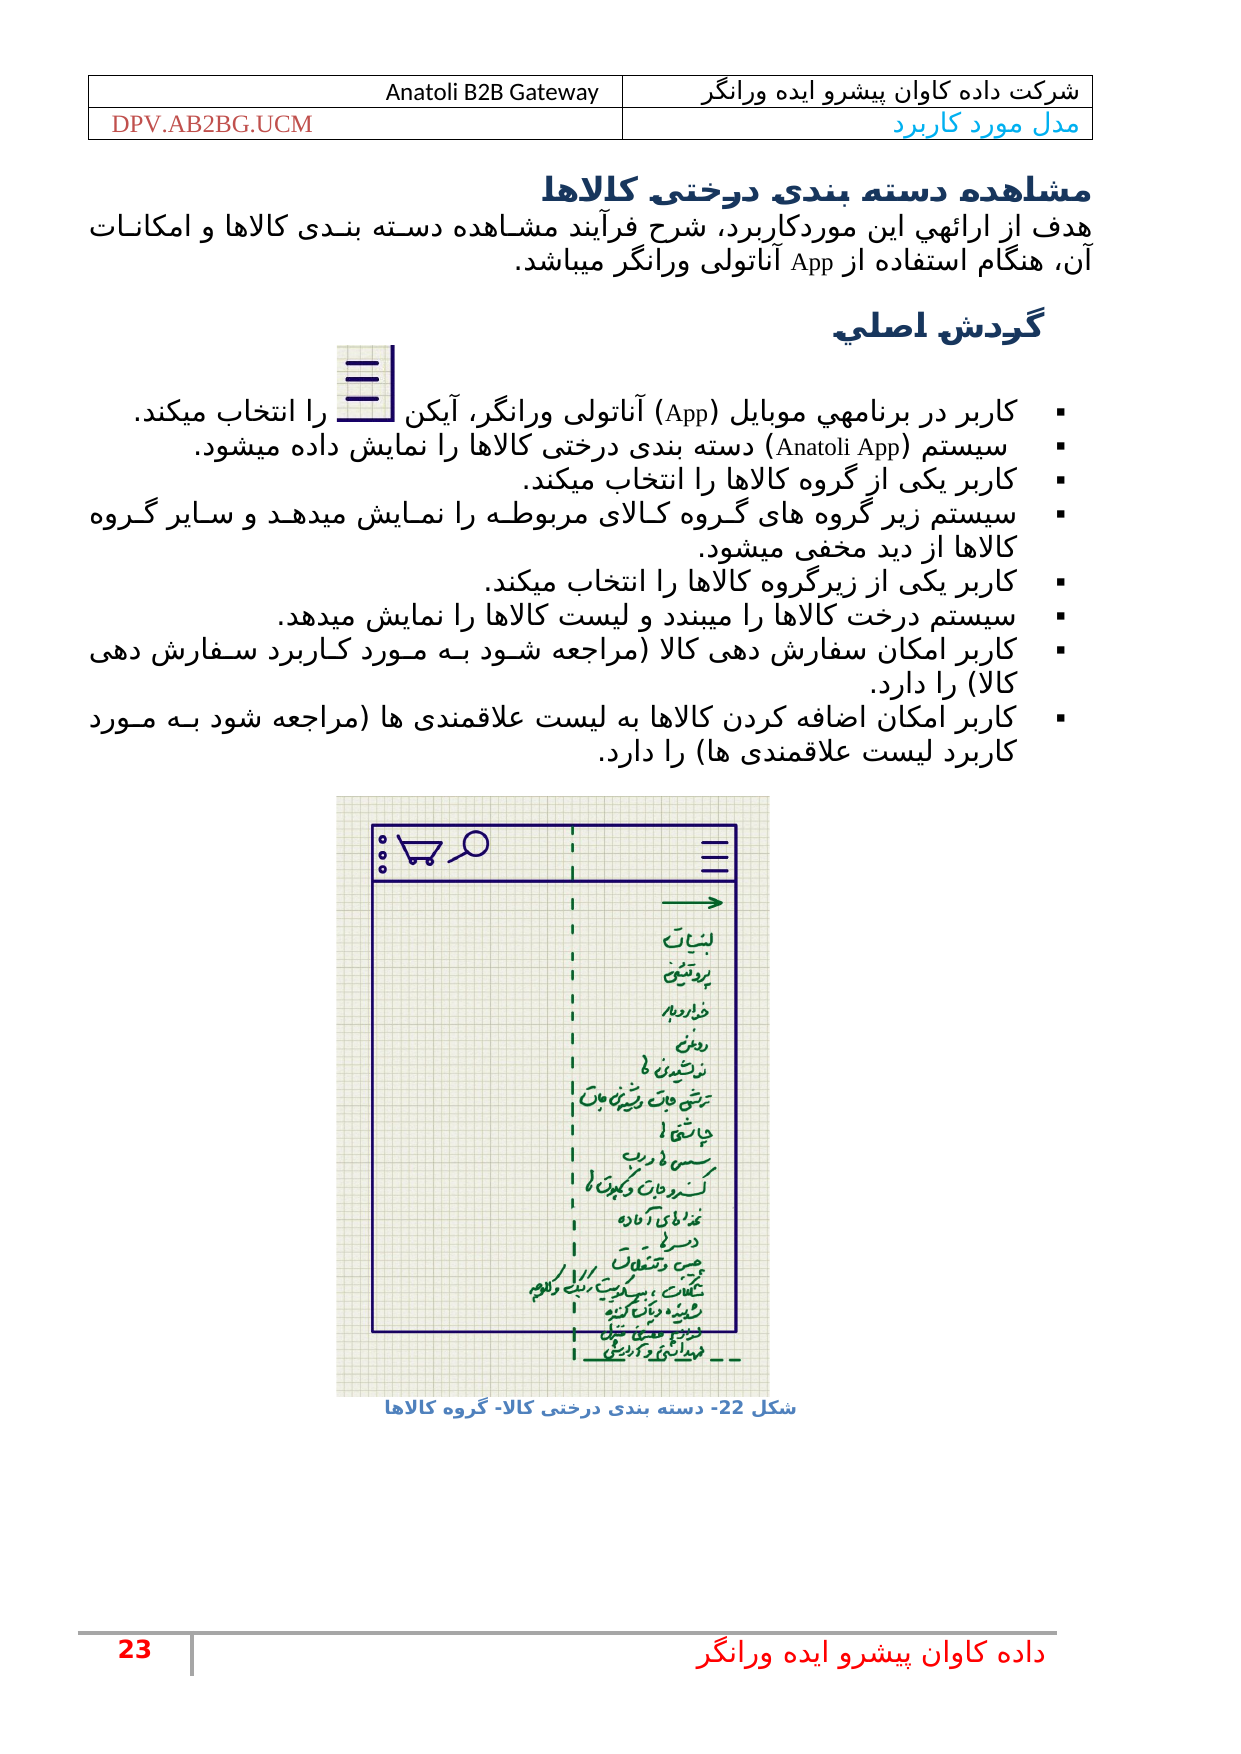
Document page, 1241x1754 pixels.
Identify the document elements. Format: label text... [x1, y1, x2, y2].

list سيستم درخت کالاها را میبندد و لیست کالاها را نمایش میدهد. [89, 598, 1055, 632]
list کاربر امکان اضافه کردن کالاها به لیست علاقمندی ها (مراجعه شود به مورد کاربرد لیست علاقمندی ها) را دارد. [89, 700, 1055, 768]
list سیستم (Anatoli App) دسته بندی درختی کالاها را نمايش داده ميشود. [89, 428, 1055, 462]
text شکل 22- دسته بندی درختی کالا- گروه کالاها [89, 1397, 1092, 1419]
subtitle گردش اصلي [89, 306, 1092, 345]
subtitle مشاهده دسته بندی درختی کالاها [89, 171, 1092, 209]
list كاربر در برنامهي موبايل (App) آناتولی ورانگر، آیکن را انتخاب ميكند. [89, 345, 1055, 428]
picture [336, 796, 770, 1397]
list كاربر یکی از گروه کالاها را انتخاب میکند. [89, 462, 1055, 496]
picture [336, 345, 395, 422]
list سيستم زیر گروه های گروه کالای مربوطه را نمایش میدهد و سایر گروه کالاها از دید مخفی میشود. [89, 496, 1055, 564]
text هدف از ارائهي اين موردكاربرد، شرح فرآيند مشاهده دسته بندی کالاها و امكانات آن، هنگام استفاده از App آناتولی ورانگر ميباشد. [89, 209, 1092, 277]
list کاربر امکان سفارش دهی کالا (مراجعه شود به مورد کاربرد سفارش دهی کالا) را دارد. [89, 632, 1055, 700]
list كاربر یکی از زیرگروه کالاها را انتخاب میکند. [89, 564, 1055, 598]
